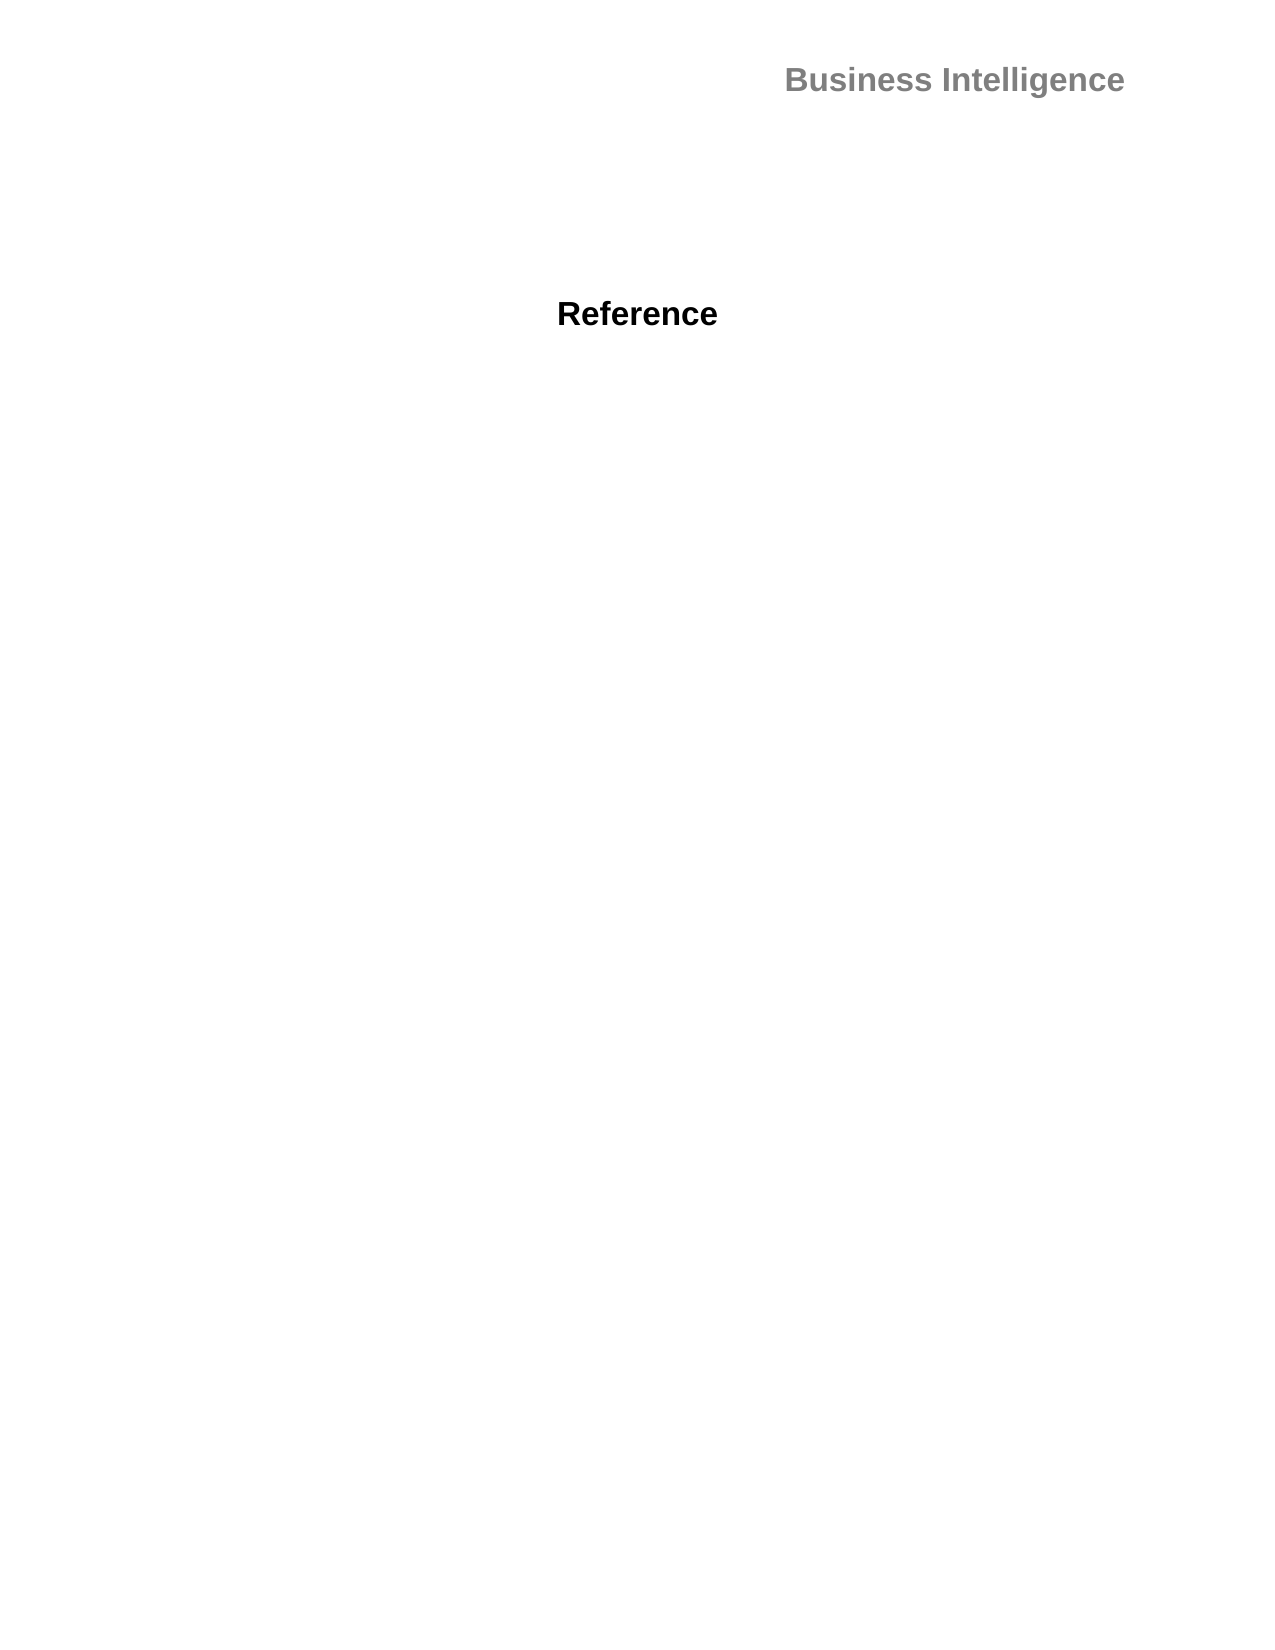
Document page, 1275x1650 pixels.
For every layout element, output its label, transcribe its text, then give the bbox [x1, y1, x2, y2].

subtitle Reference [150, 294, 1125, 332]
